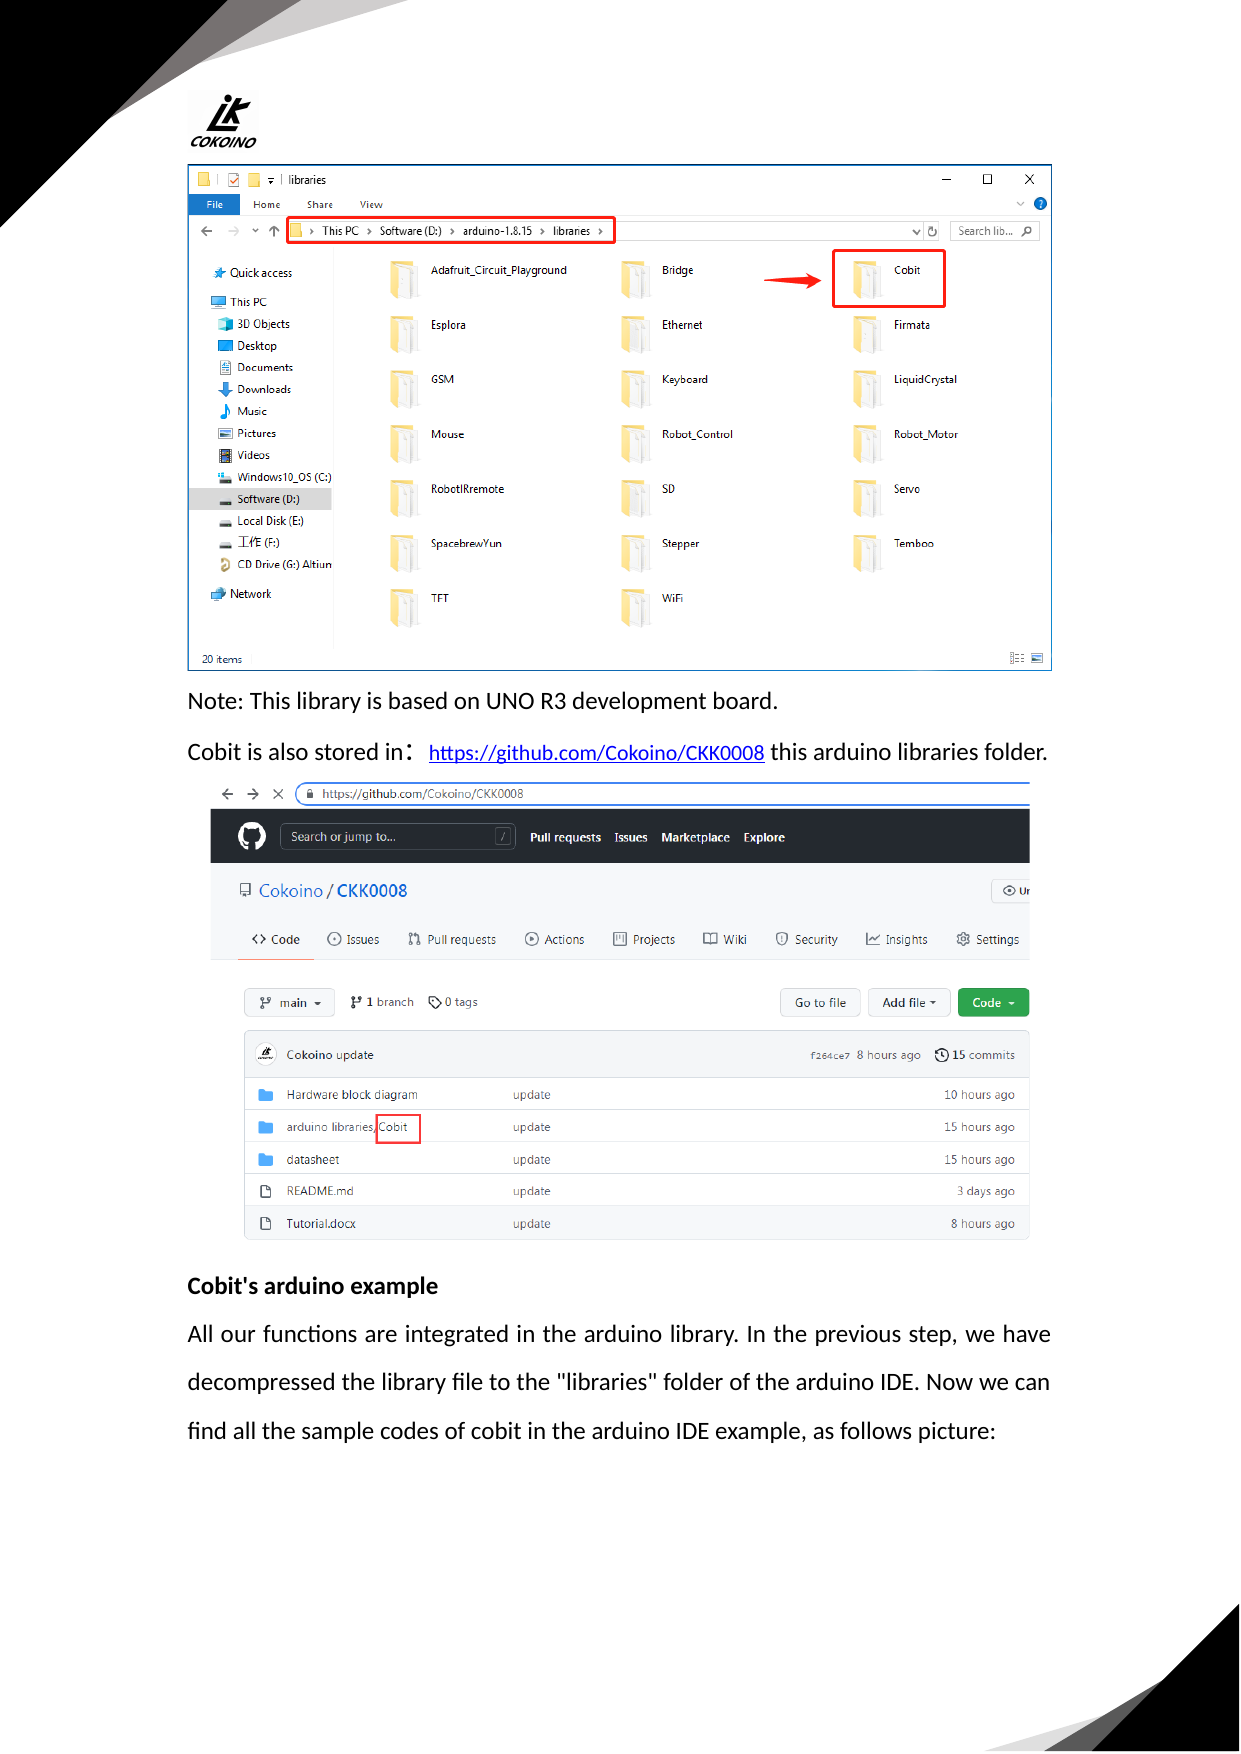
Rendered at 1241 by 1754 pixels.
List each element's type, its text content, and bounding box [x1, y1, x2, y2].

text Note: This library is based on UNO R3 development board. [187, 684, 1053, 717]
text All our functions are integrated in the arduino library. In the previous step, we have decompressed the library file to the "libraries" folder of the arduino IDE. Now we can find all the sample codes of cobit in the arduino IDE example, as follows picture: [187, 1317, 1053, 1447]
picture [210, 781, 1030, 1240]
picture [187, 90, 259, 153]
text Cobit's arduino example [187, 1269, 1053, 1302]
text Cobit is also stored in：https://github.com/Cokoino/CKK0008 this arduino libraries folder. [187, 717, 1053, 782]
picture [187, 164, 1052, 671]
